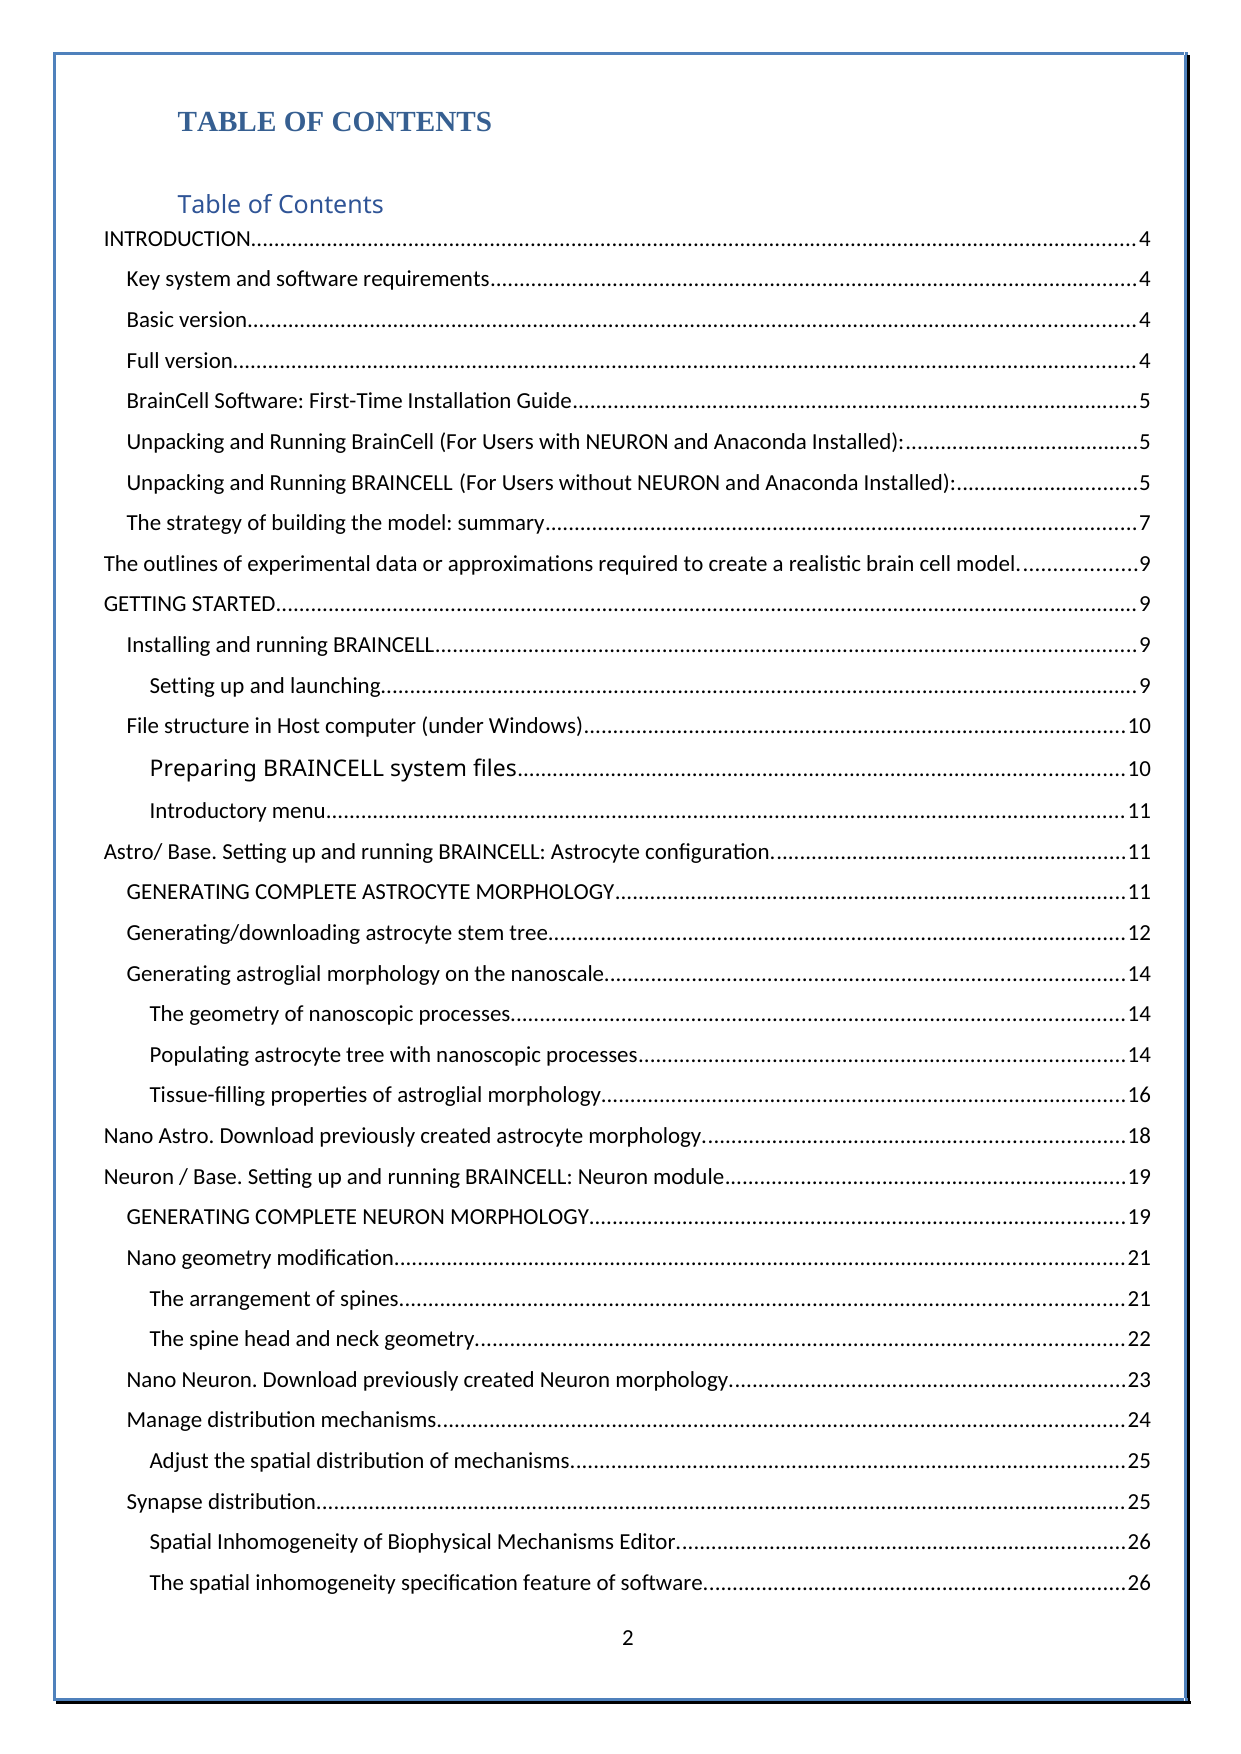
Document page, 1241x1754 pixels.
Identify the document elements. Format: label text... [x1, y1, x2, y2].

text TABLE OF CONTENTS [103, 104, 1154, 137]
